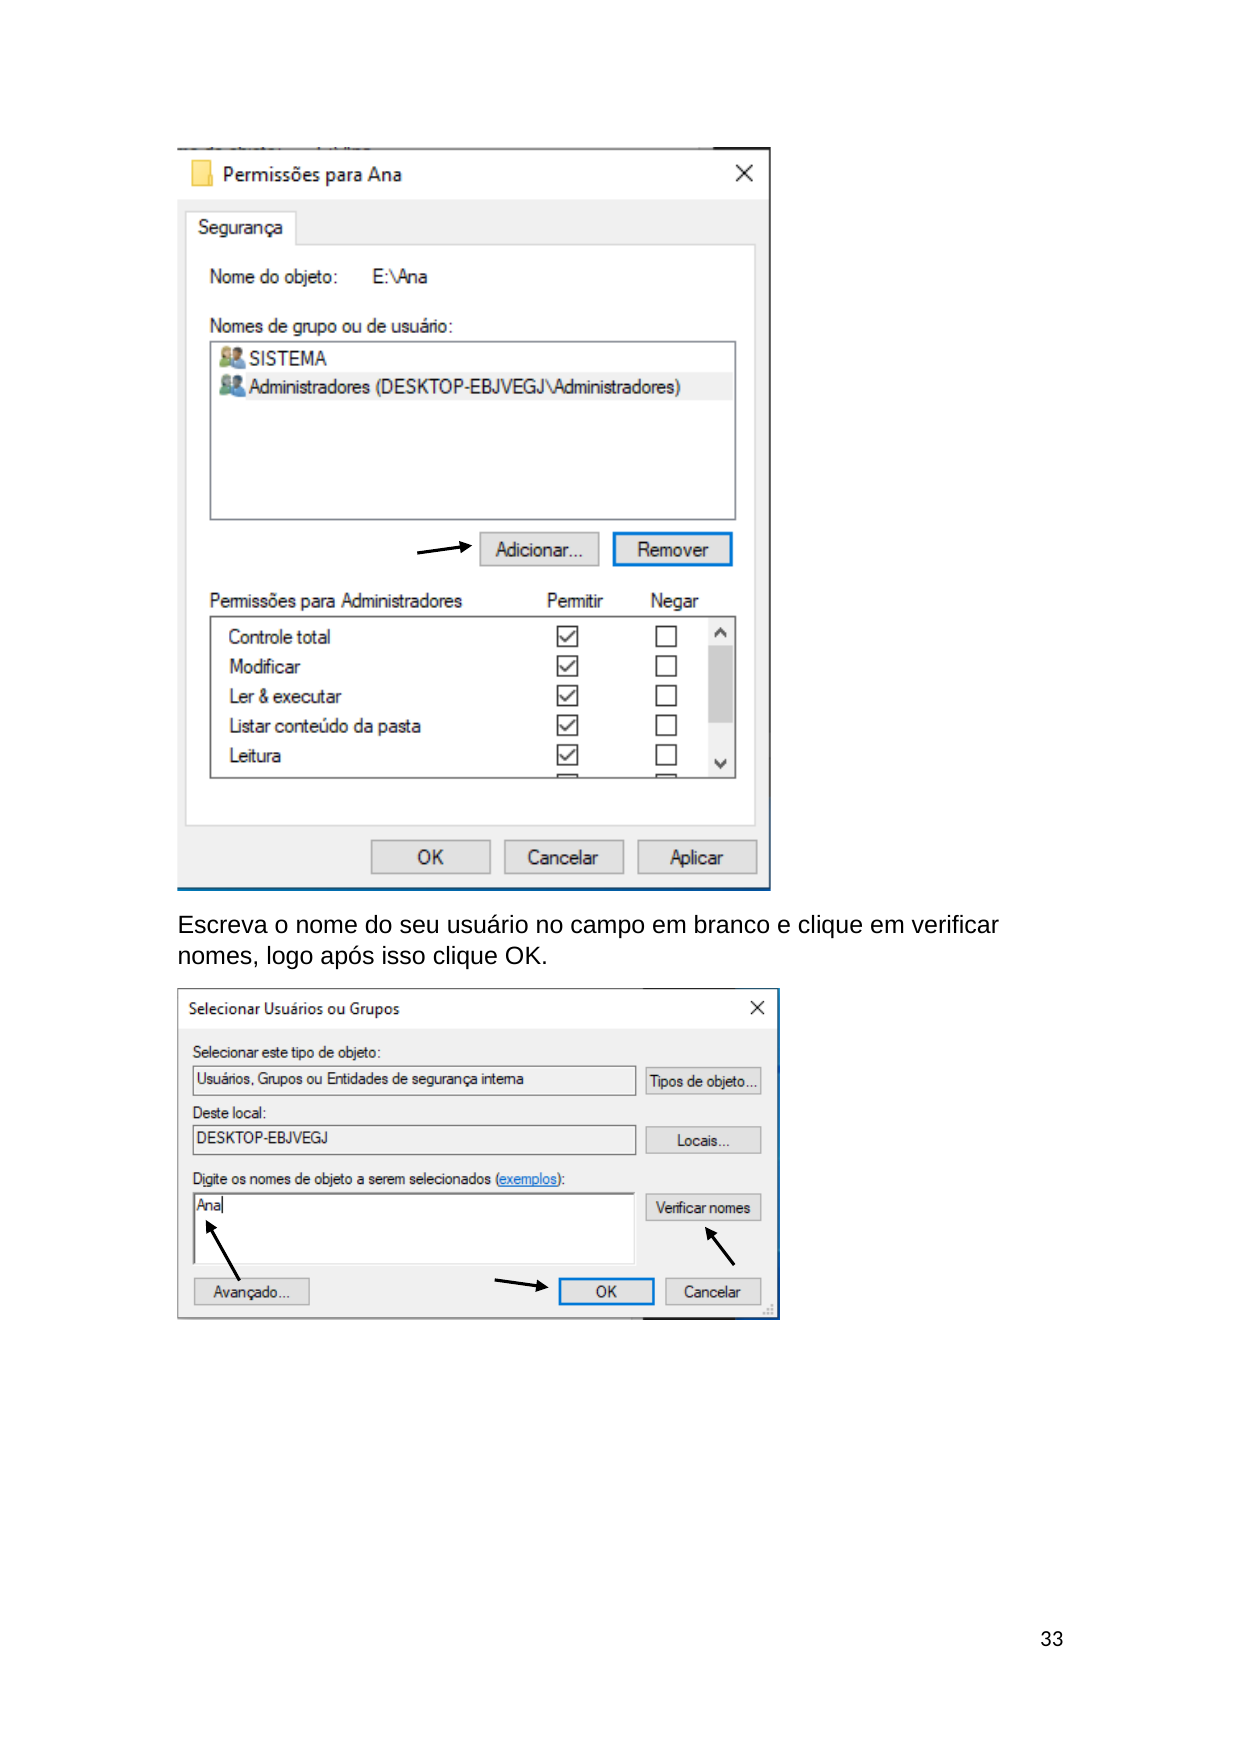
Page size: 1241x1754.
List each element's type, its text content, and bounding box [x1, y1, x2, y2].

text Escreva o nome do seu usuário no campo em branco e clique em verificar nomes, logo após isso clique OK. [177, 909, 1063, 969]
picture [177, 988, 780, 1320]
picture [177, 147, 771, 891]
